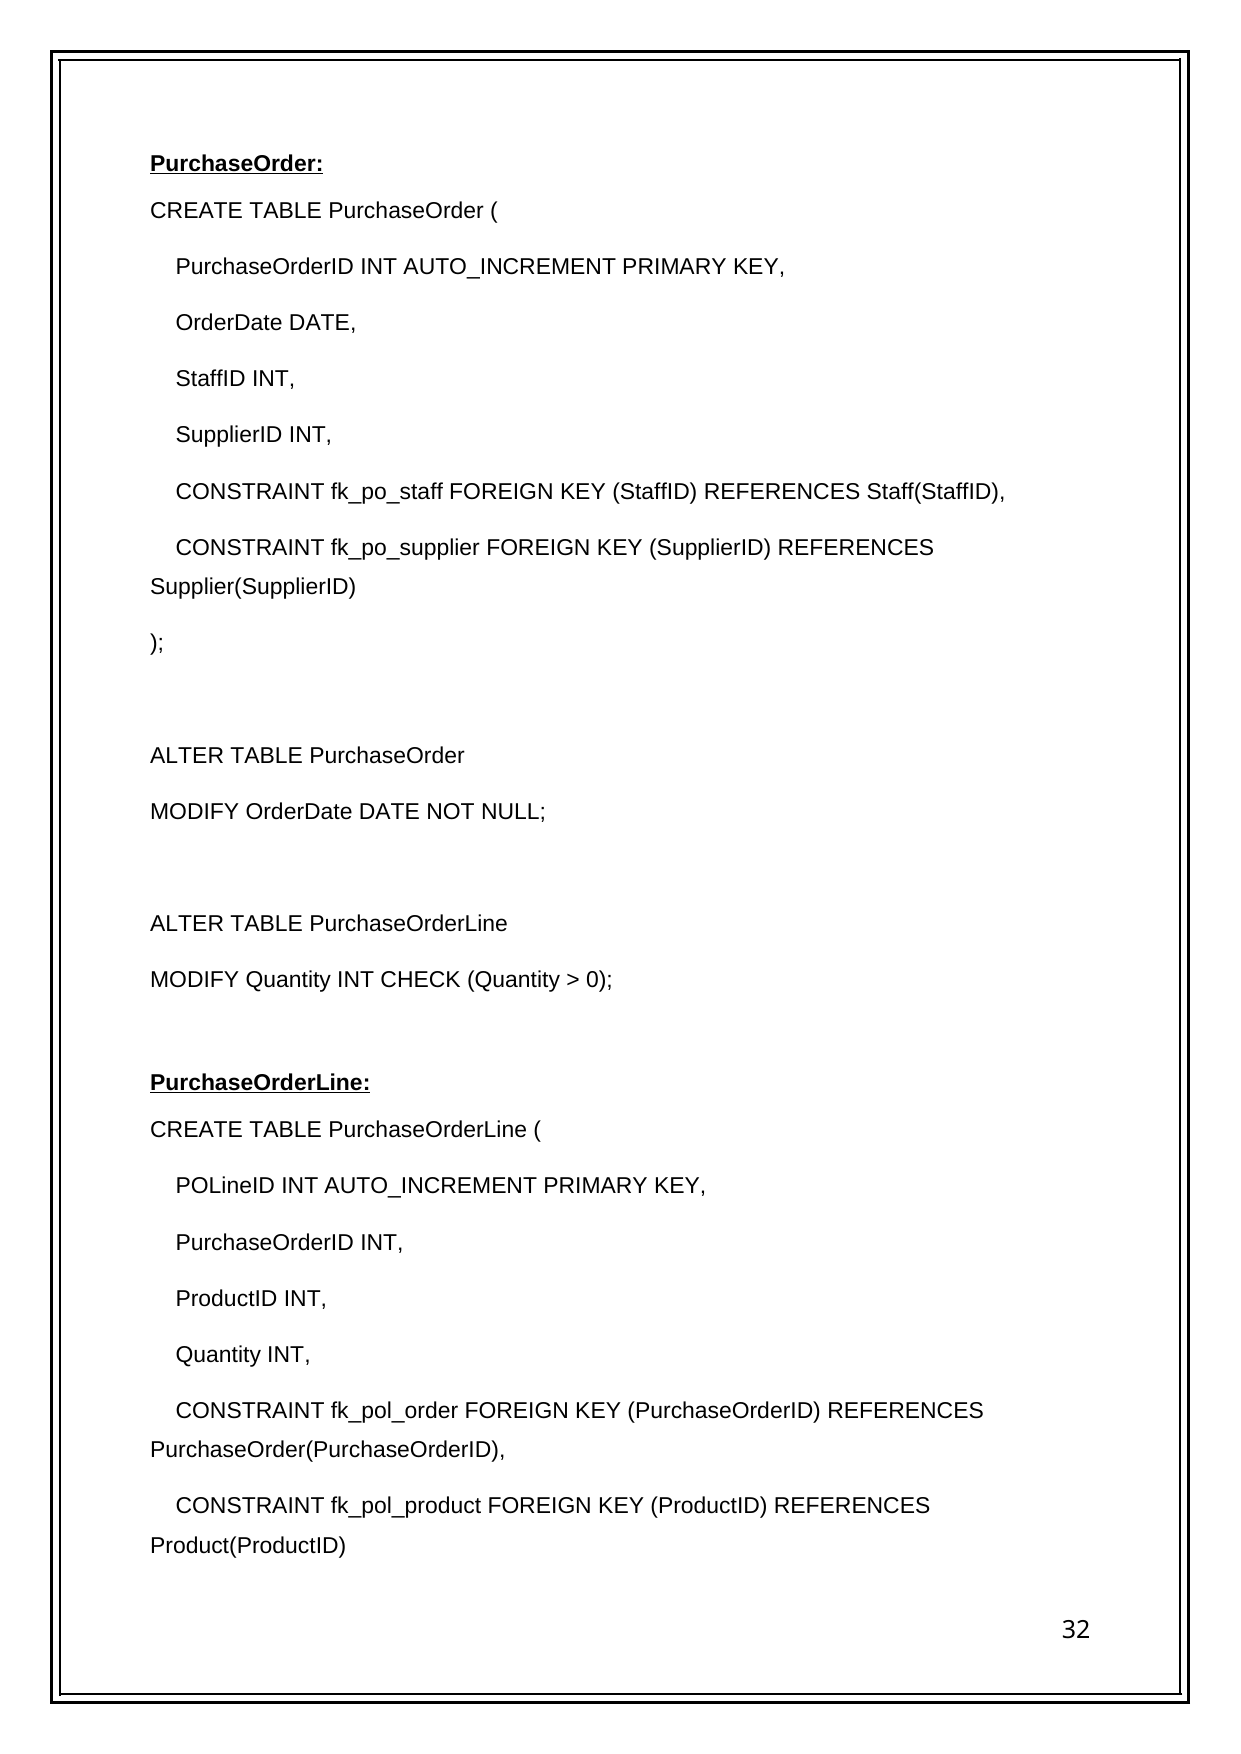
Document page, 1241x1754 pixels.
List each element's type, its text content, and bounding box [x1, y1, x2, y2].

text CONSTRAINT fk_pol_product FOREIGN KEY (ProductID) REFERENCES Product(ProductID) [150, 1492, 1090, 1558]
text ); [150, 629, 1090, 656]
text MODIFY OrderDate DATE NOT NULL; [150, 798, 1090, 824]
text PurchaseOrder: [150, 150, 1090, 176]
text PurchaseOrderLine: [150, 1069, 1090, 1096]
text ProductID INT, [150, 1284, 1090, 1311]
text CONSTRAINT fk_po_supplier FOREIGN KEY (SupplierID) REFERENCES Supplier(SupplierID) [150, 534, 1090, 599]
text PurchaseOrderID INT, [150, 1228, 1090, 1255]
text CONSTRAINT fk_po_staff FOREIGN KEY (StaffID) REFERENCES Staff(StaffID), [150, 478, 1090, 504]
text SupplierID INT, [150, 421, 1090, 448]
text POLineID INT AUTO_INCREMENT PRIMARY KEY, [150, 1172, 1090, 1199]
text CONSTRAINT fk_pol_order FOREIGN KEY (PurchaseOrderID) REFERENCES PurchaseOrder(PurchaseOrderID), [150, 1397, 1090, 1463]
text PurchaseOrderID INT AUTO_INCREMENT PRIMARY KEY, [150, 253, 1090, 279]
text CREATE TABLE PurchaseOrderLine ( [150, 1116, 1090, 1142]
text ALTER TABLE PurchaseOrder [150, 742, 1090, 768]
text OrderDate DATE, [150, 309, 1090, 336]
text StaffID INT, [150, 365, 1090, 392]
text CREATE TABLE PurchaseOrder ( [150, 197, 1090, 223]
text ALTER TABLE PurchaseOrderLine [150, 910, 1090, 936]
text Quantity INT, [150, 1341, 1090, 1367]
text MODIFY Quantity INT CHECK (Quantity > 0); [150, 966, 1090, 993]
